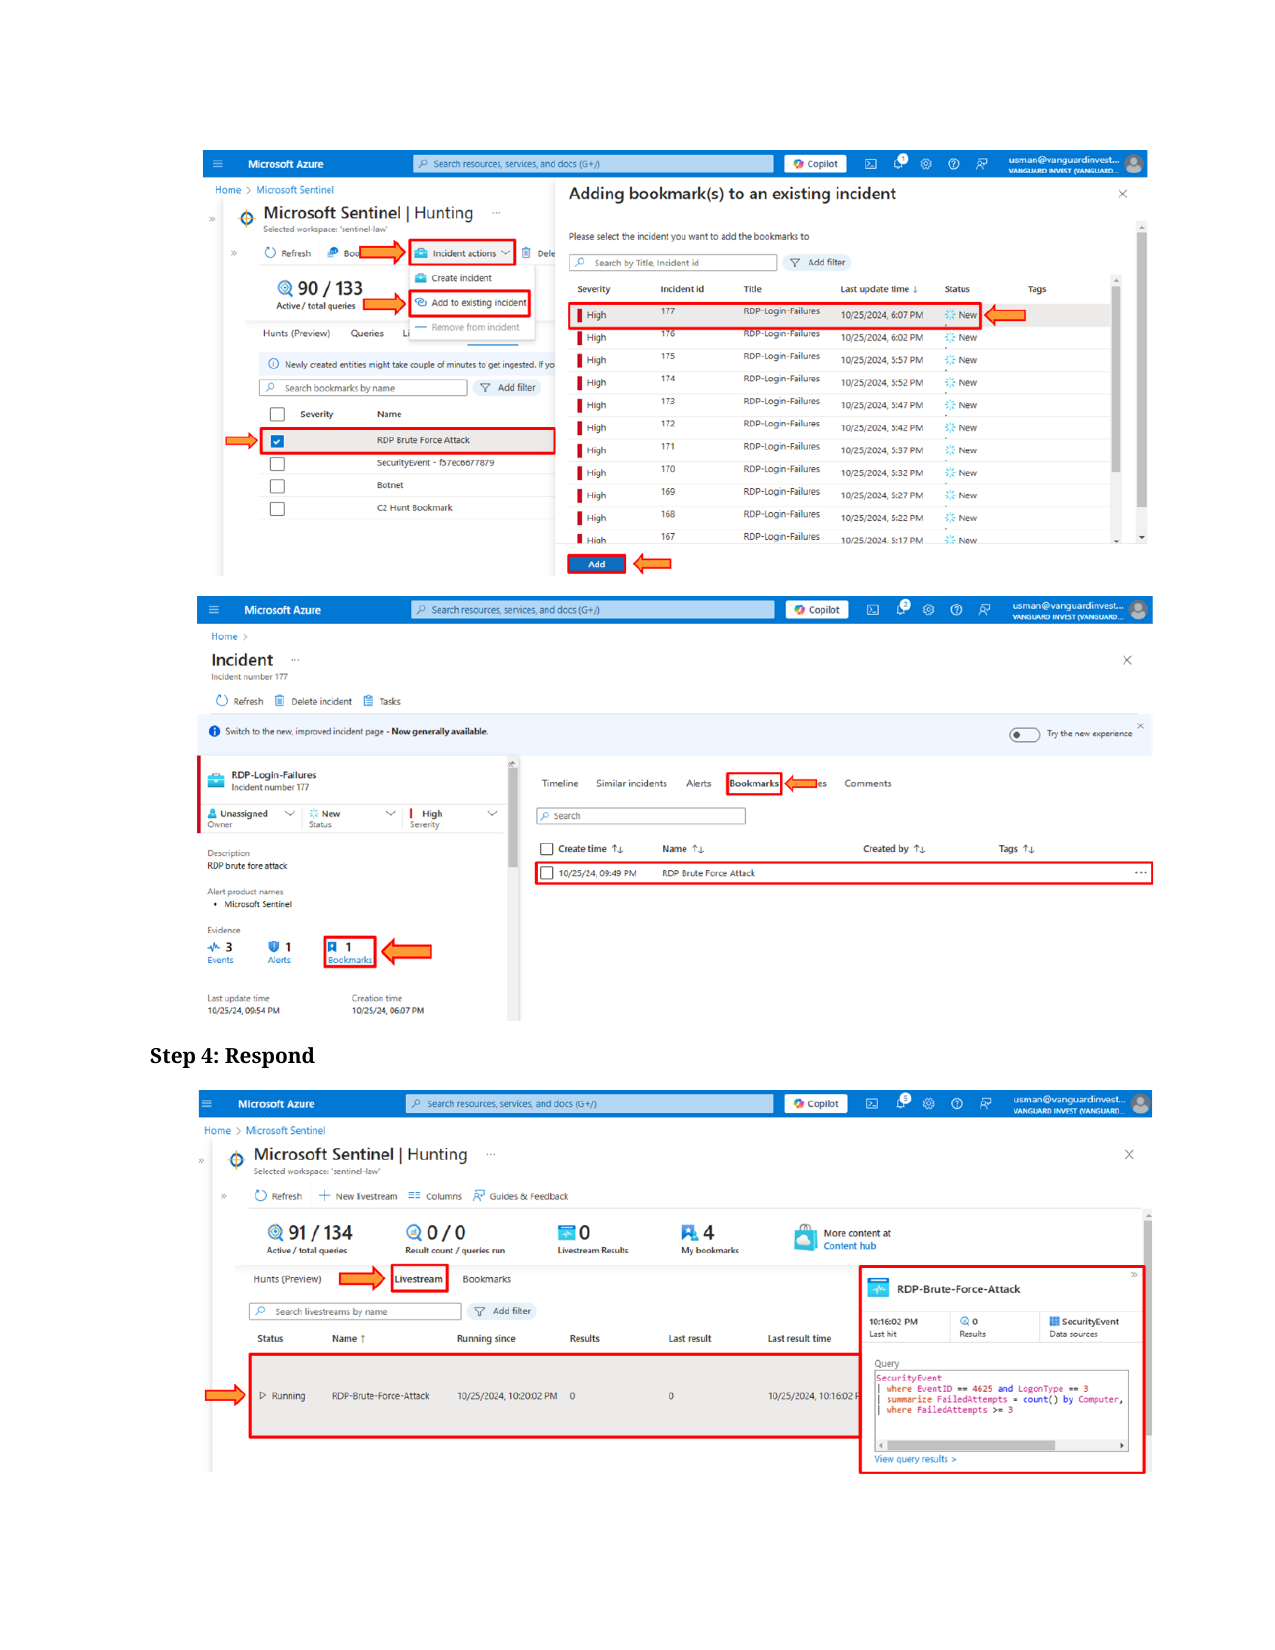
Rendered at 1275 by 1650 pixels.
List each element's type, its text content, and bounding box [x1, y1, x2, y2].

picture [202, 150, 1148, 576]
picture [198, 1090, 1153, 1474]
text Step 4: Respond [150, 1041, 1200, 1069]
picture [196, 596, 1154, 1021]
